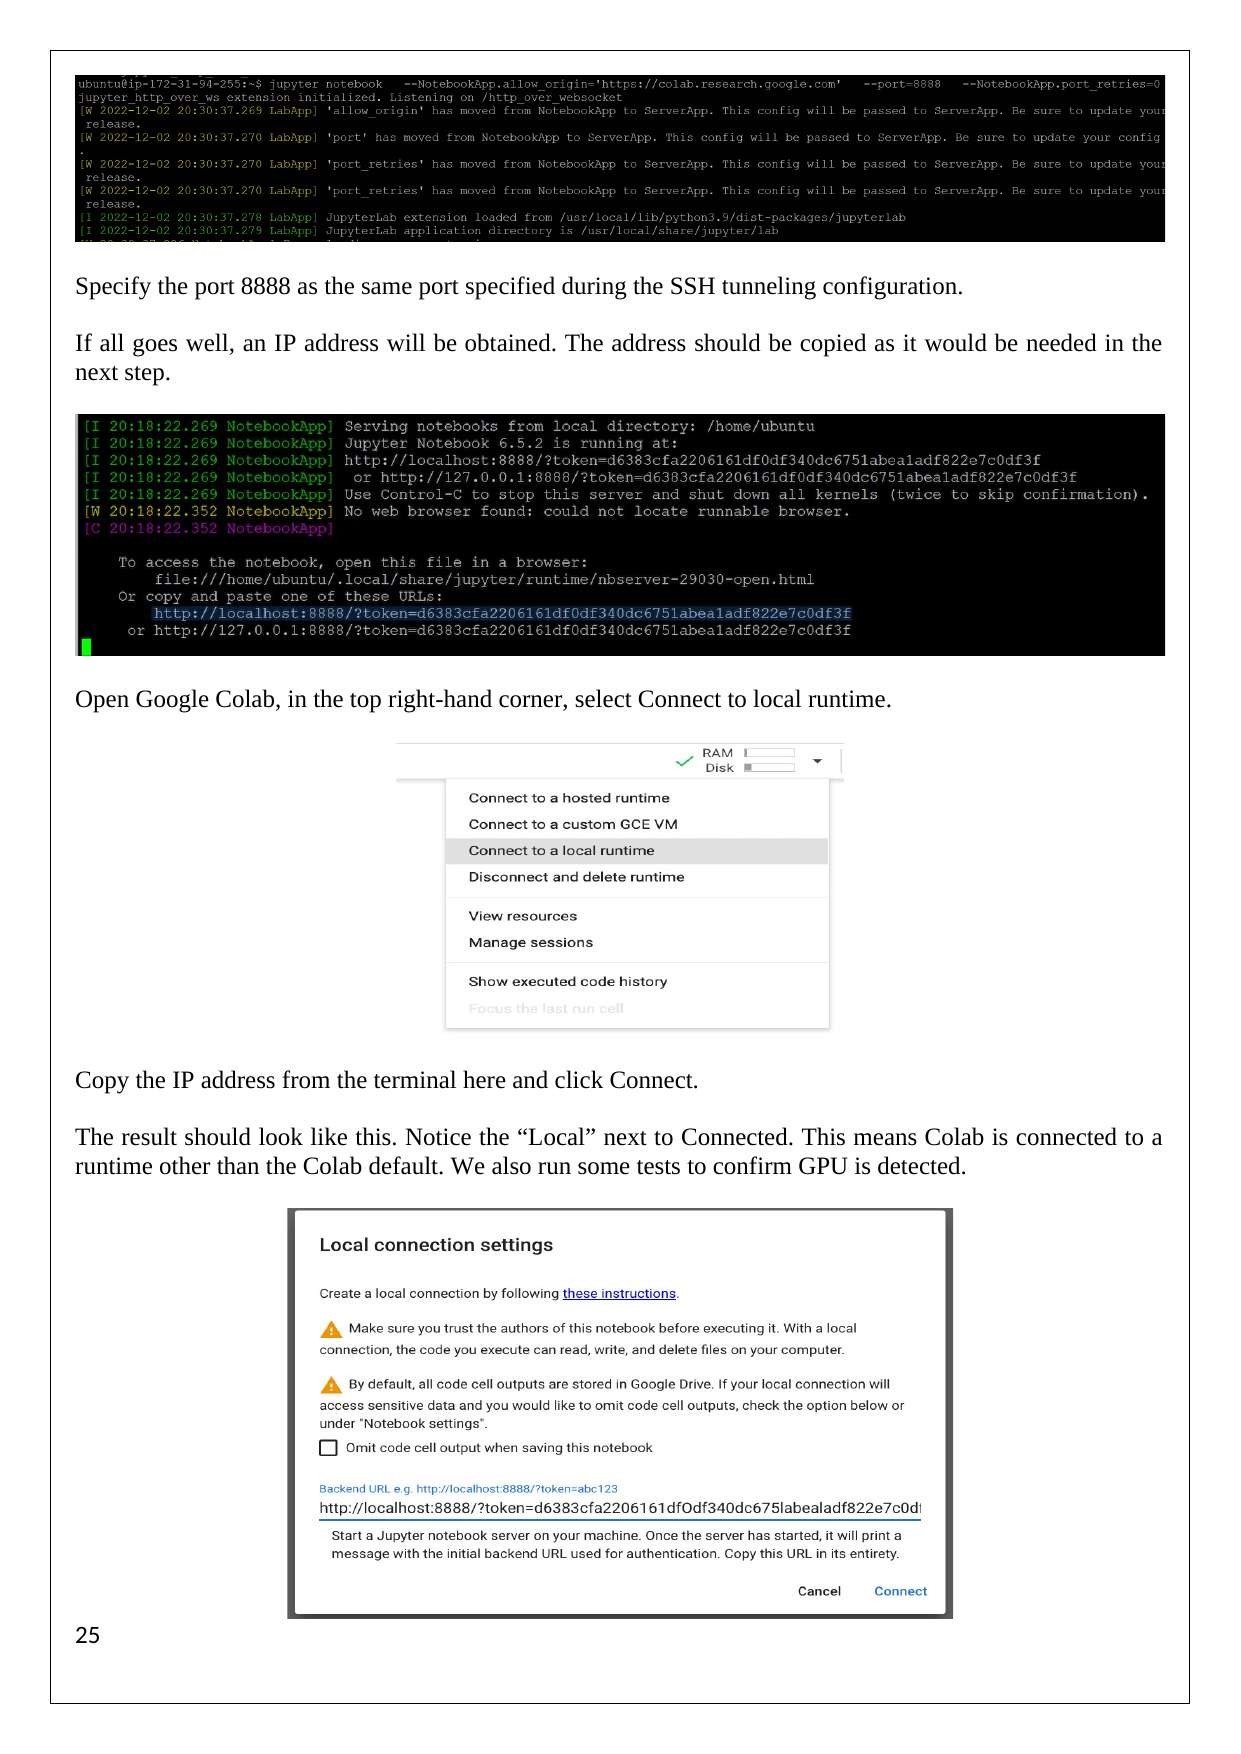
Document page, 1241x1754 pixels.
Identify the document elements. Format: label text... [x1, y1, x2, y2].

picture [75, 75, 1166, 242]
text Open Google Colab, in the top right-hand corner, select Connect to local runtime. [75, 684, 1165, 713]
picture [75, 414, 1166, 656]
text Copy the IP address from the terminal here and click Connect. [75, 1065, 1165, 1093]
text If all goes well, an IP address will be obtained. The address should be copied as it would be needed in the next step. [75, 328, 1165, 386]
text The result should look like this. Notice the “Local” next to Connected. This means Colab is connected to a runtime other than the Colab default. We also run some tests to confirm GPU is detected. [75, 1122, 1165, 1180]
text Specify the port 8888 as the same port specified during the SSH tunneling configuration. [75, 271, 1165, 299]
picture [396, 742, 844, 1036]
picture [287, 1208, 954, 1619]
